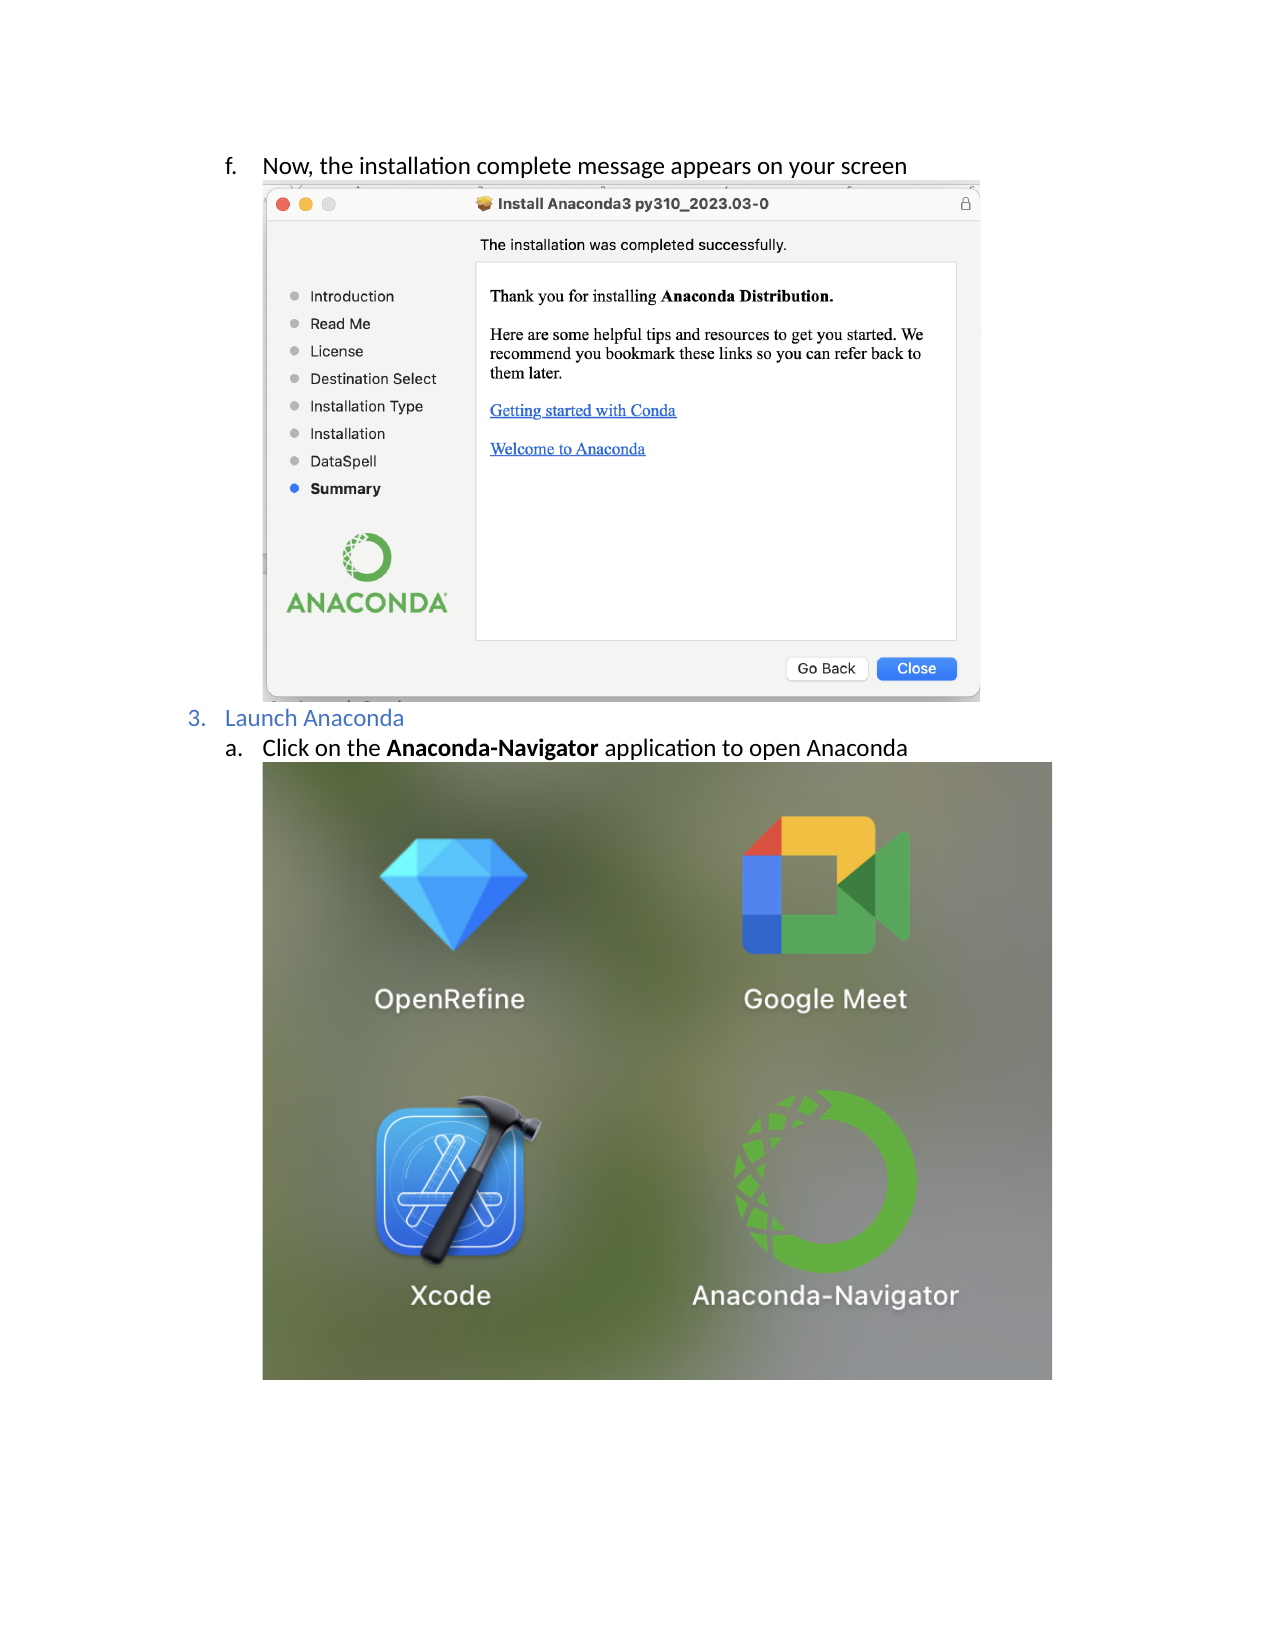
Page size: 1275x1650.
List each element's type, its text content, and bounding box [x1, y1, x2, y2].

list Launch Anaconda [187, 702, 1125, 732]
picture [262, 180, 981, 702]
picture [262, 762, 1053, 1380]
